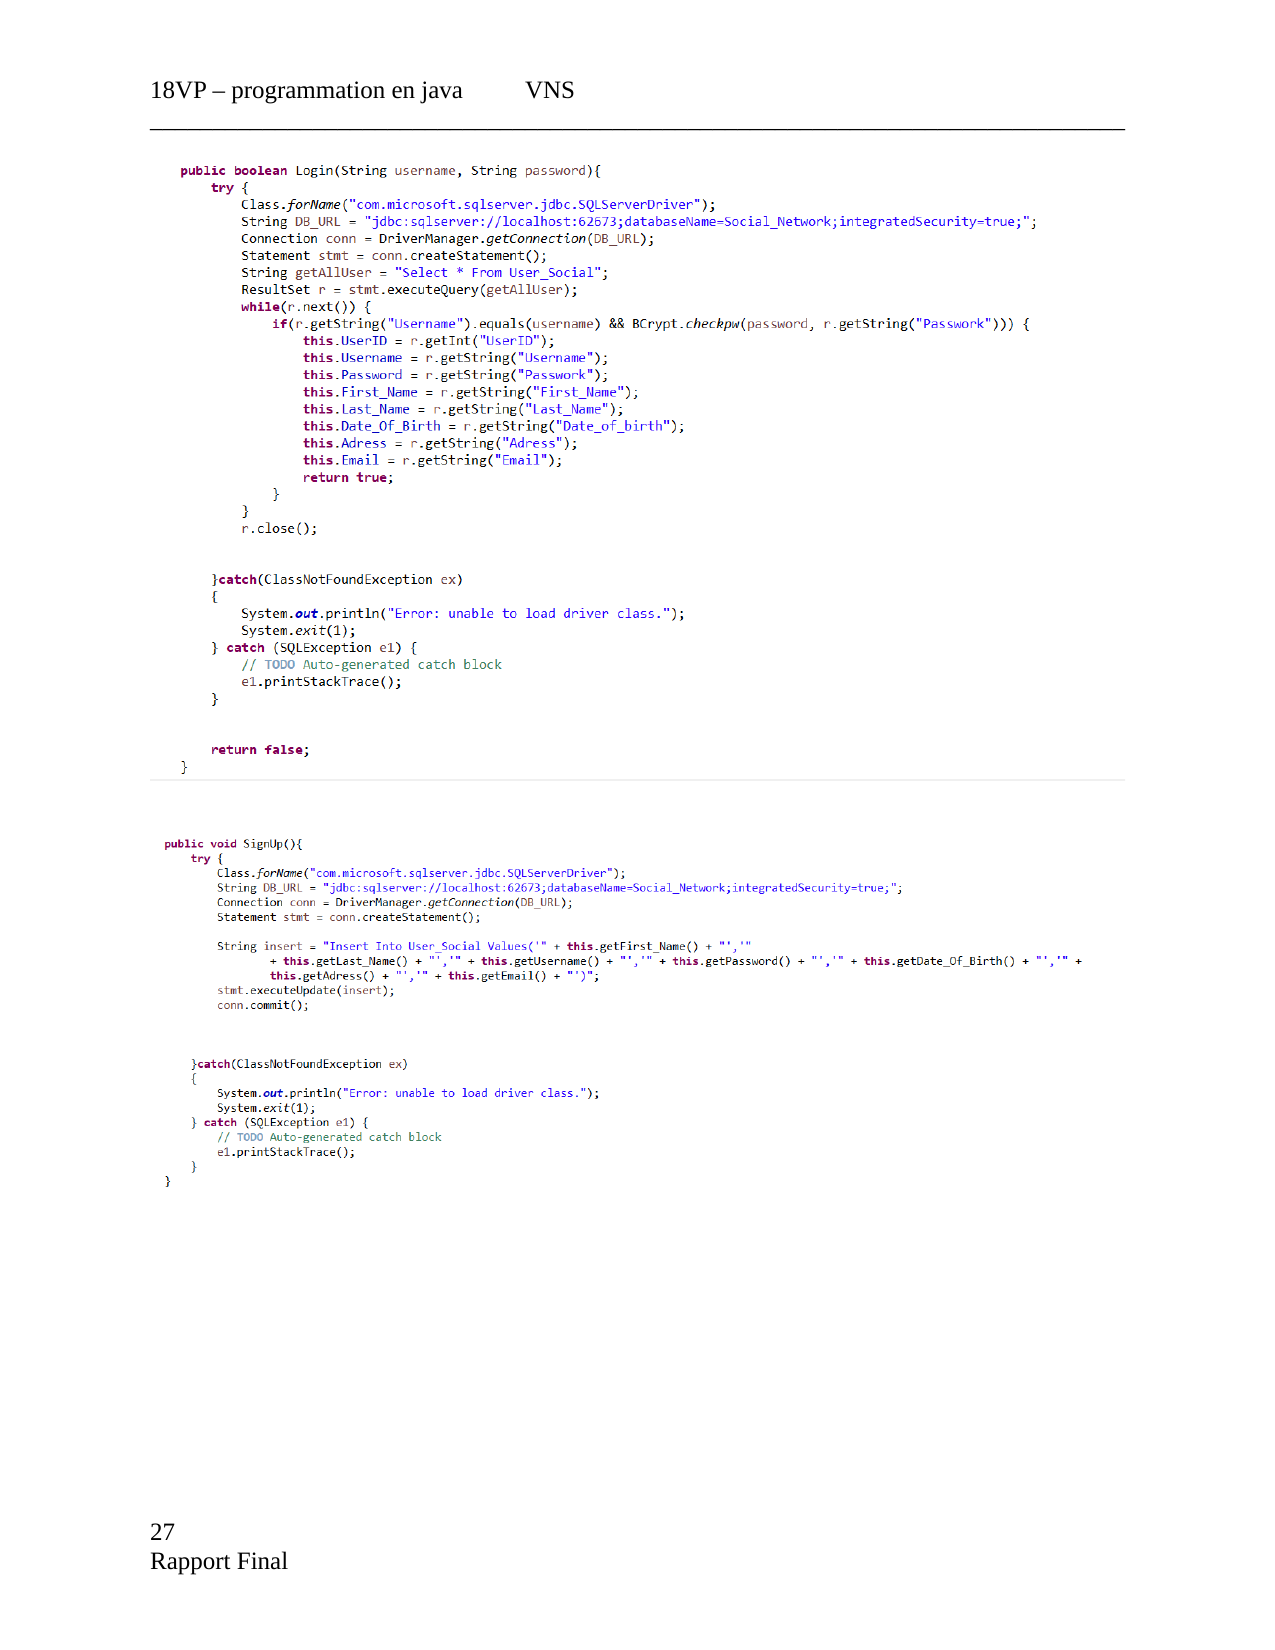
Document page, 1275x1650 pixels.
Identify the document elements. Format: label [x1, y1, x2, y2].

picture [150, 150, 1125, 781]
picture [150, 834, 1125, 1192]
